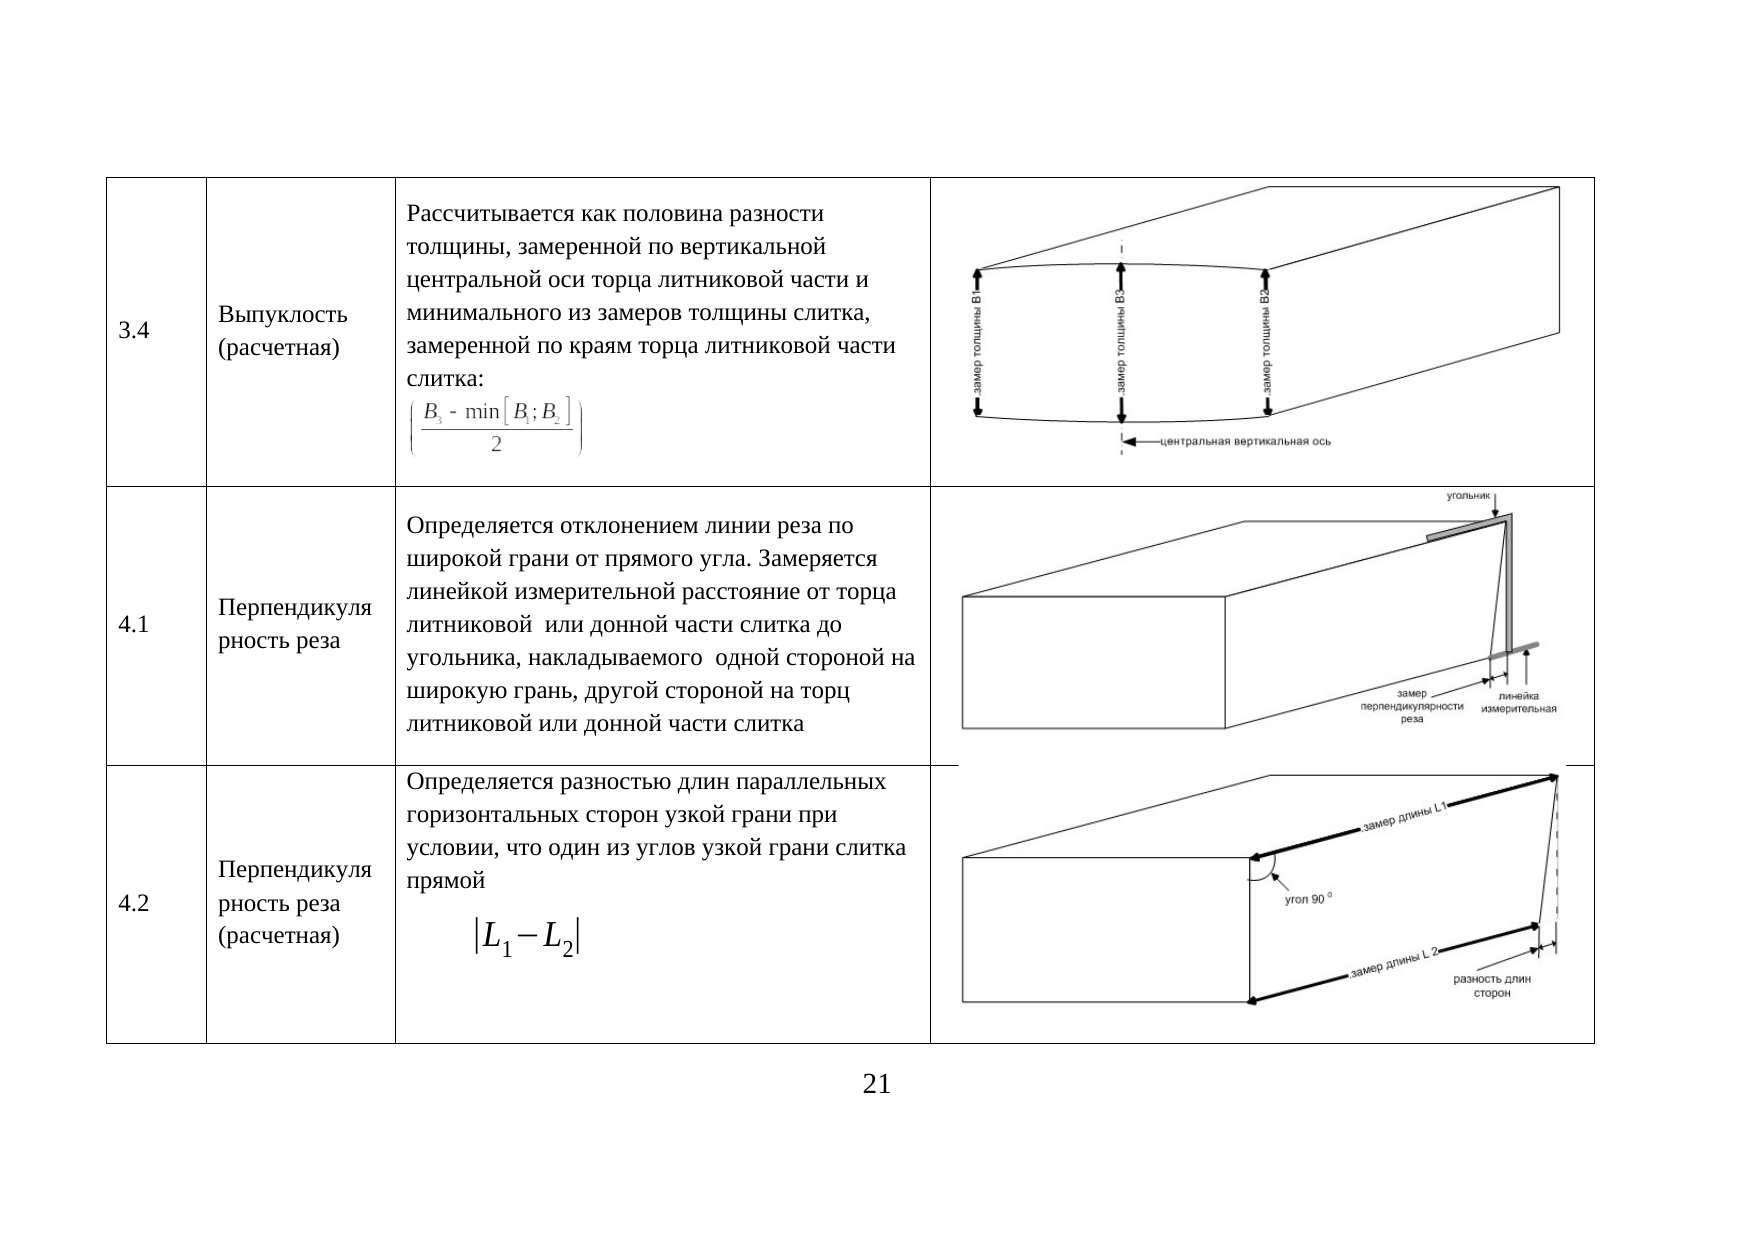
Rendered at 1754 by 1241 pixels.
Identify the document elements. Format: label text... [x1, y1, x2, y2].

picture [958, 487, 1567, 736]
table_cell Определяется отклонением линии реза по широкой грани от прямого угла. Замеряется линейкой измерительной расстояние от торца литниковой или донной части слитка до угольника, накладываемого одной стороной на широкую грань, другой стороной на торц литниковой или донной части слитка [396, 487, 930, 765]
table_cell Перпендикулярность реза [207, 487, 395, 765]
table_cell Выпуклость (расчетная) [207, 178, 395, 486]
table_cell [931, 766, 1594, 1043]
table_cell [931, 178, 1594, 486]
table_cell [931, 487, 1594, 765]
table_cell 4.1 [107, 487, 206, 765]
table_cell Рассчитывается как половина разности толщины, замеренной по вертикальной центральной оси торца литниковой части и минимального из замеров толщины слитка, замеренной по краям торца литниковой части слитка: [396, 178, 930, 486]
table_cell Определяется разностью длин параллельных горизонтальных сторон узкой грани при условии, что один из углов узкой грани слитка прямой [396, 766, 930, 1043]
table_cell 3.4 [107, 178, 206, 486]
table_cell Перпендикулярность реза (расчетная) [207, 766, 395, 1043]
table_cell 4.2 [107, 766, 206, 1043]
picture [958, 765, 1567, 1010]
picture [961, 178, 1564, 459]
